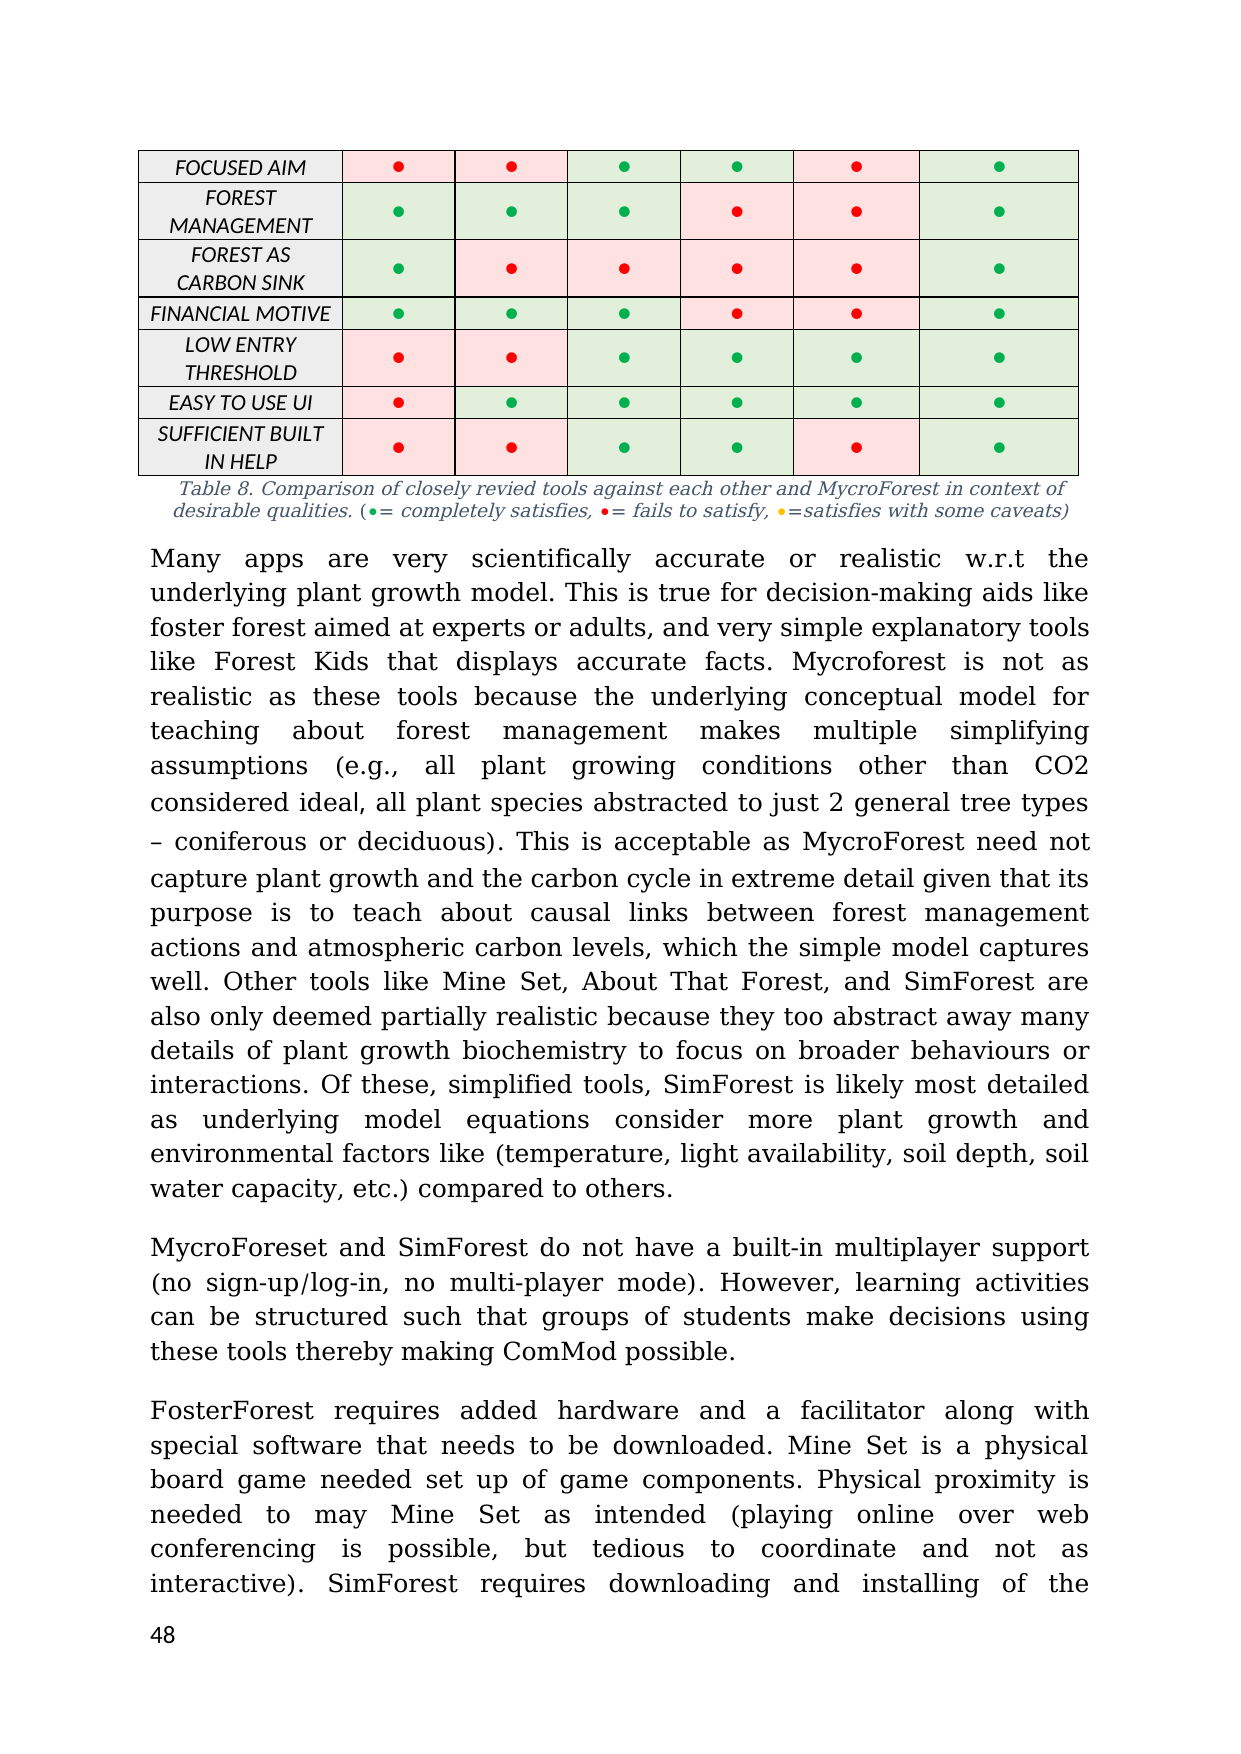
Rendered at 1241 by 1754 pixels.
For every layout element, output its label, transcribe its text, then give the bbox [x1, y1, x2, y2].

table_cell ⚫ [794, 387, 919, 418]
table_cell ⚫ [456, 330, 567, 386]
table_cell FOREST AS CARBON SINK [139, 240, 342, 296]
table_cell ⚫ [343, 387, 454, 418]
table_cell SUFFICIENT BUILT IN HELP [139, 419, 342, 475]
table_cell FOCUSED AIM [139, 151, 342, 182]
table_cell ⚫ [681, 298, 793, 329]
table_cell LOW ENTRY THRESHOLD [139, 330, 342, 386]
table_cell ⚫ [920, 240, 1078, 296]
table_cell ⚫ [456, 151, 567, 182]
table_cell ⚫ [681, 240, 793, 296]
table_cell ⚫ [681, 387, 793, 418]
table_cell ⚫ [568, 183, 680, 239]
table_cell ⚫ [794, 151, 919, 182]
table_cell ⚫ [456, 298, 567, 329]
table_cell ⚫ [456, 419, 567, 475]
table_cell ⚫ [343, 298, 454, 329]
table_cell ⚫ [568, 330, 680, 386]
text Many apps are very scientifically accurate or realistic w.r.t the underlying plant growth model. This is true for decision-making aids like foster forest aimed at experts or adults, and very simple explanatory tools like Forest Kids that displays accurate facts. Mycroforest is not as realistic as these tools because the underlying conceptual model for teaching about forest management makes multiple simplifying assumptions (e.g., all plant growing conditions other than CO2 considered ideal, all plant species abstracted to just 2 general tree types – coniferous or deciduous). This is acceptable as MycroForest need not capture plant growth and the carbon cycle in extreme detail given that its purpose is to teach about causal links between forest management actions and atmospheric carbon levels, which the simple model captures well. Other tools like Mine Set, About That Forest, and SimForest are also only deemed partially realistic because they too abstract away many details of plant growth biochemistry to focus on broader behaviours or interactions. Of these, simplified tools, SimForest is likely most detailed as underlying model equations consider more plant growth and environmental factors like (temperature, light availability, soil depth, soil water capacity, etc.) compared to others. [150, 542, 1090, 1202]
table_cell ⚫ [920, 419, 1078, 475]
table_cell ⚫ [456, 387, 567, 418]
table_cell ⚫ [343, 419, 454, 475]
table_cell ⚫ [343, 240, 454, 296]
table_cell FOREST MANAGEMENT [139, 183, 342, 239]
table_cell ⚫ [920, 183, 1078, 239]
table_cell FINANCIAL MOTIVE [139, 298, 342, 329]
table_cell ⚫ [681, 330, 793, 386]
table_cell ⚫ [920, 298, 1078, 329]
table_cell ⚫ [568, 298, 680, 329]
table_cell ⚫ [456, 240, 567, 296]
table_cell ⚫ [920, 151, 1078, 182]
table_cell ⚫ [568, 419, 680, 475]
table_cell ⚫ [681, 151, 793, 182]
table_cell ⚫ [794, 419, 919, 475]
table_cell EASY TO USE UI [139, 387, 342, 418]
table_cell ⚫ [681, 183, 793, 239]
table_cell ⚫ [568, 240, 680, 296]
table_cell ⚫ [681, 419, 793, 475]
table_cell ⚫ [568, 387, 680, 418]
table_cell ⚫ [920, 387, 1078, 418]
table_cell ⚫ [794, 298, 919, 329]
table_cell ⚫ [794, 330, 919, 386]
table_cell ⚫ [794, 183, 919, 239]
table_cell ⚫ [794, 240, 919, 296]
text MycroForeset and SimForest do not have a built-in multiplayer support (no sign-up/log-in, no multi-player mode). However, learning activities can be structured such that groups of students make decisions using these tools thereby making ComMod possible. [150, 1232, 1090, 1365]
table_cell ⚫ [456, 183, 567, 239]
table_cell ⚫ [920, 330, 1078, 386]
table_cell ⚫ [343, 151, 454, 182]
text Table 8. Comparison of closely revied tools against each other and MycroForest in context of desirable qualities. (⚫= completely satisfies, ⚫= fails to satisfy, ⚫=satisfies with some caveats) [150, 476, 1090, 522]
table_cell ⚫ [568, 151, 680, 182]
table_cell ⚫ [343, 183, 454, 239]
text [150, 1395, 1090, 1597]
table_cell ⚫ [343, 330, 454, 386]
